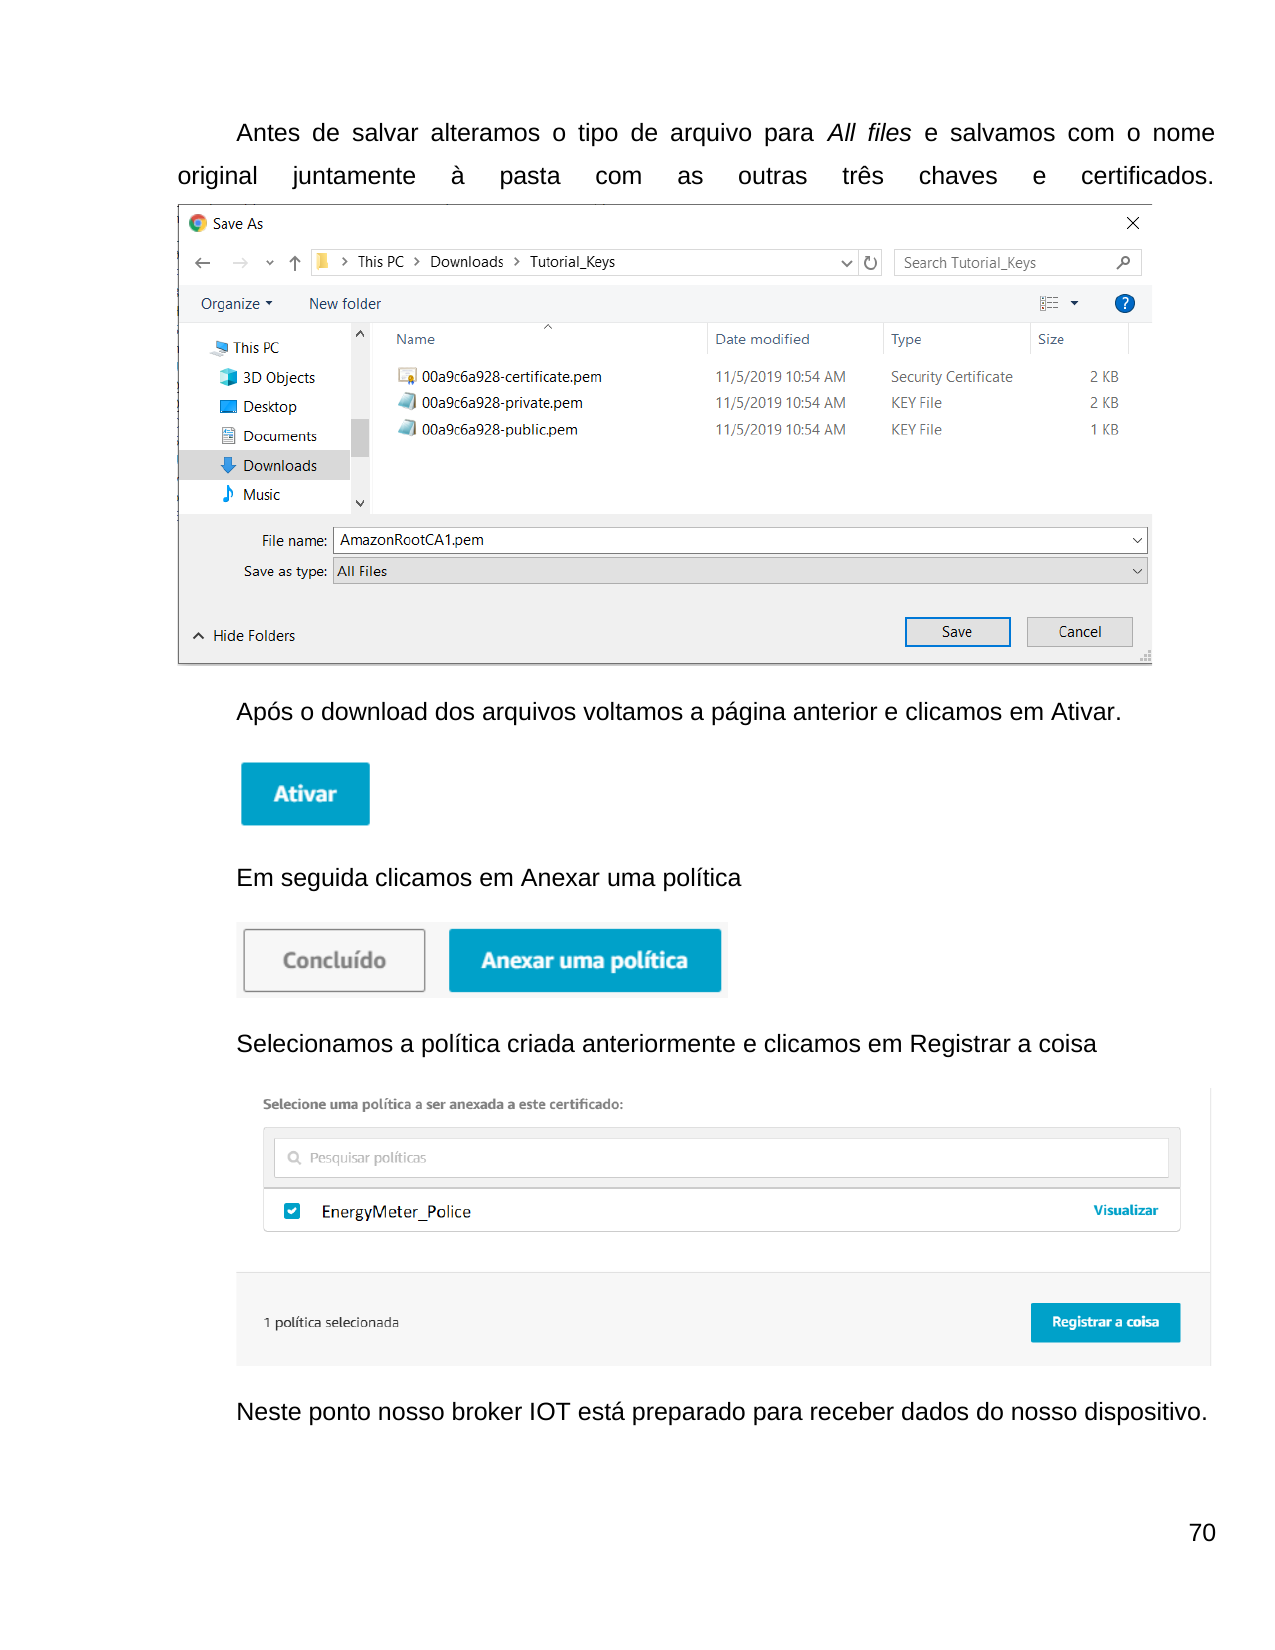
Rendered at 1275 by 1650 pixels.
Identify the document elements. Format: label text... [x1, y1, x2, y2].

picture [236, 922, 728, 998]
picture [236, 756, 383, 832]
text Selecionamos a política criada anteriormente e clicamos em Registrar a coisa [177, 1029, 1216, 1057]
picture [236, 1088, 1212, 1366]
text Neste ponto nosso broker IOT está preparado para receber dados do nosso dispositivo. [177, 1397, 1216, 1426]
picture [177, 204, 1153, 666]
text Em seguida clicamos em Anexar uma política [177, 863, 1216, 892]
text Após o download dos arquivos voltamos a página anterior e clicamos em Ativar. [177, 697, 1216, 726]
